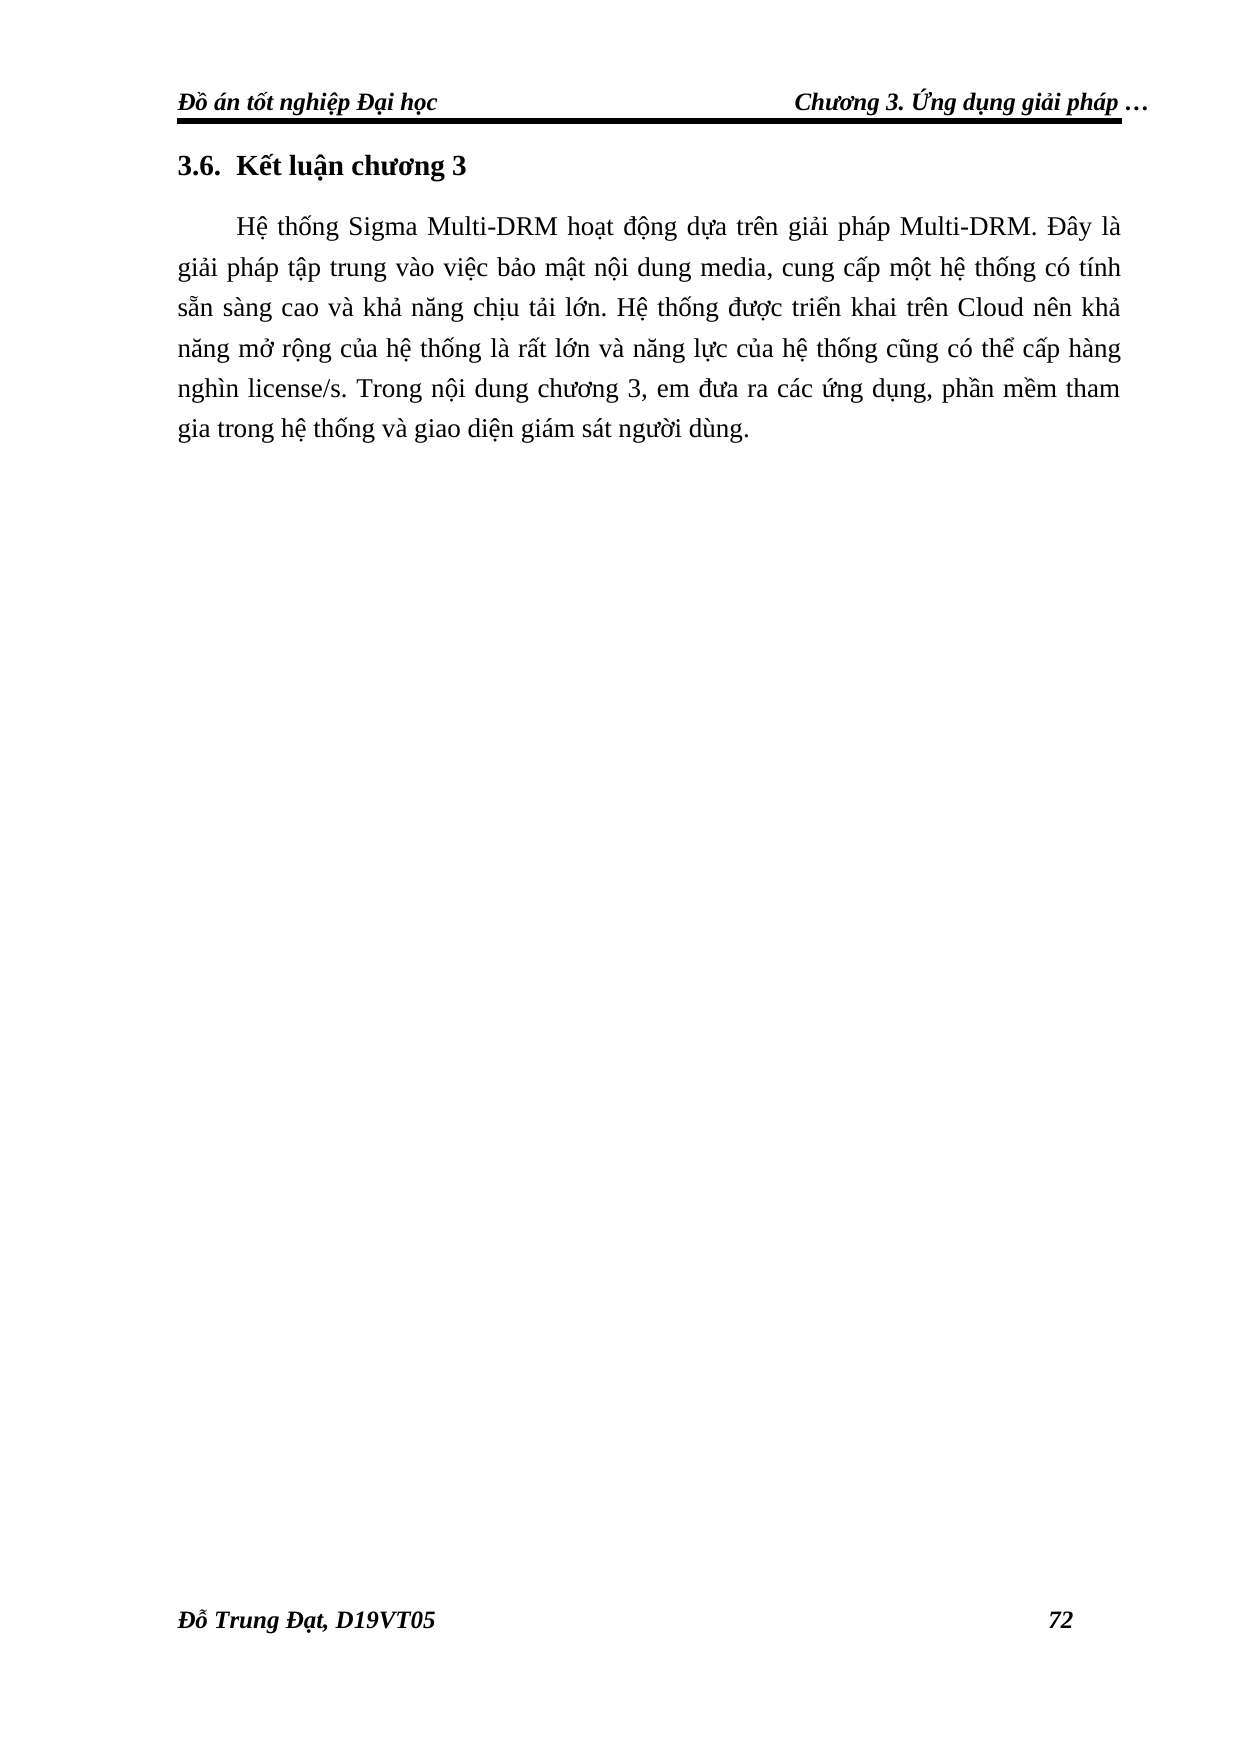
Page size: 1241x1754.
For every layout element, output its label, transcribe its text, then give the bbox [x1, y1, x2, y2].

text Hệ thống Sigma Multi-DRM hoạt động dựa trên giải pháp Multi-DRM. Đây là giải pháp tập trung vào việc bảo mật nội dung media, cung cấp một hệ thống có tính sẵn sàng cao và khả năng chịu tải lớn. Hệ thống được triển khai trên Cloud nên khả năng mở rộng của hệ thống là rất lớn và năng lực của hệ thống cũng có thể cấp hàng nghìn license/s. Trong nội dung chương 3, em đưa ra các ứng dụng, phần mềm tham gia trong hệ thống và giao diện giám sát người dùng. [177, 210, 1122, 444]
subtitle Kết luận chương 3 [177, 148, 1122, 181]
